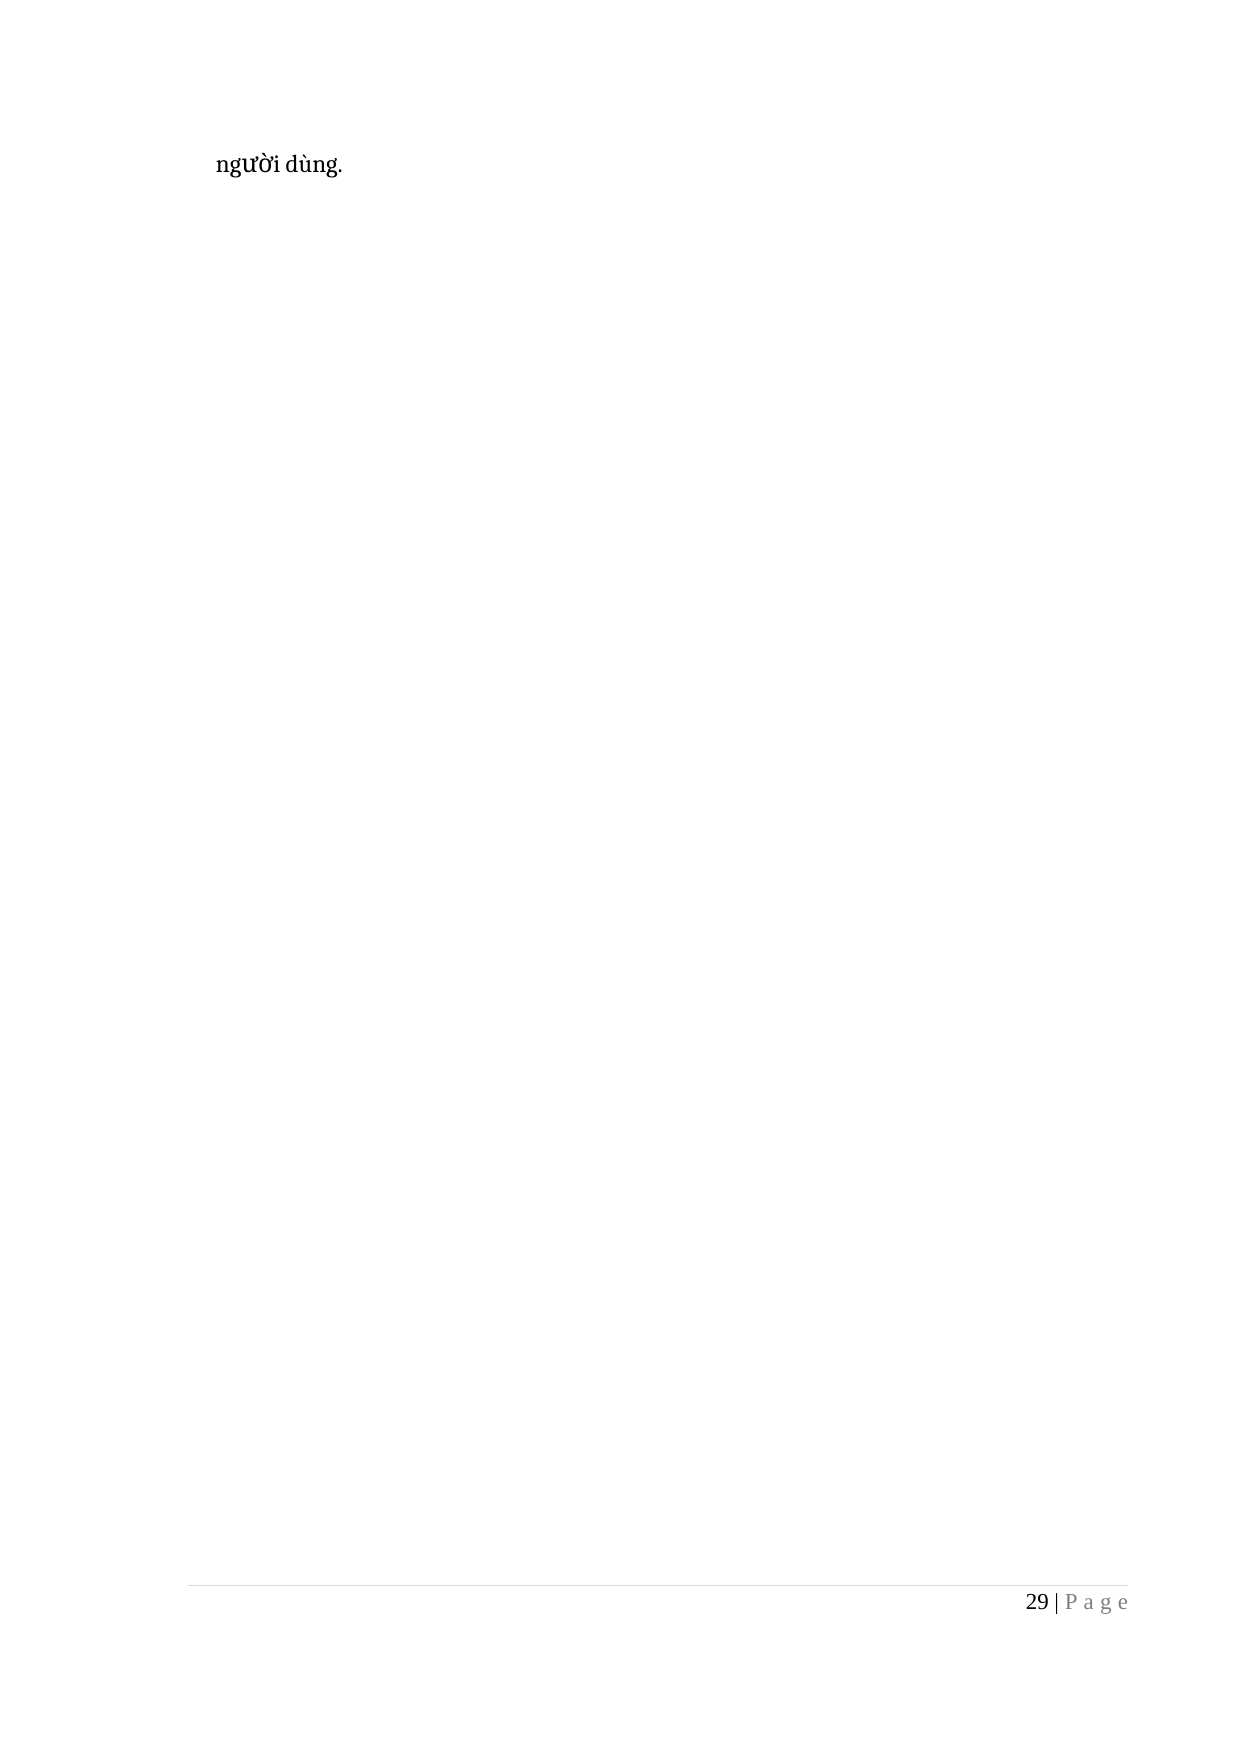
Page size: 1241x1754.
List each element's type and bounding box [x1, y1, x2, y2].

text [216, 150, 1128, 179]
